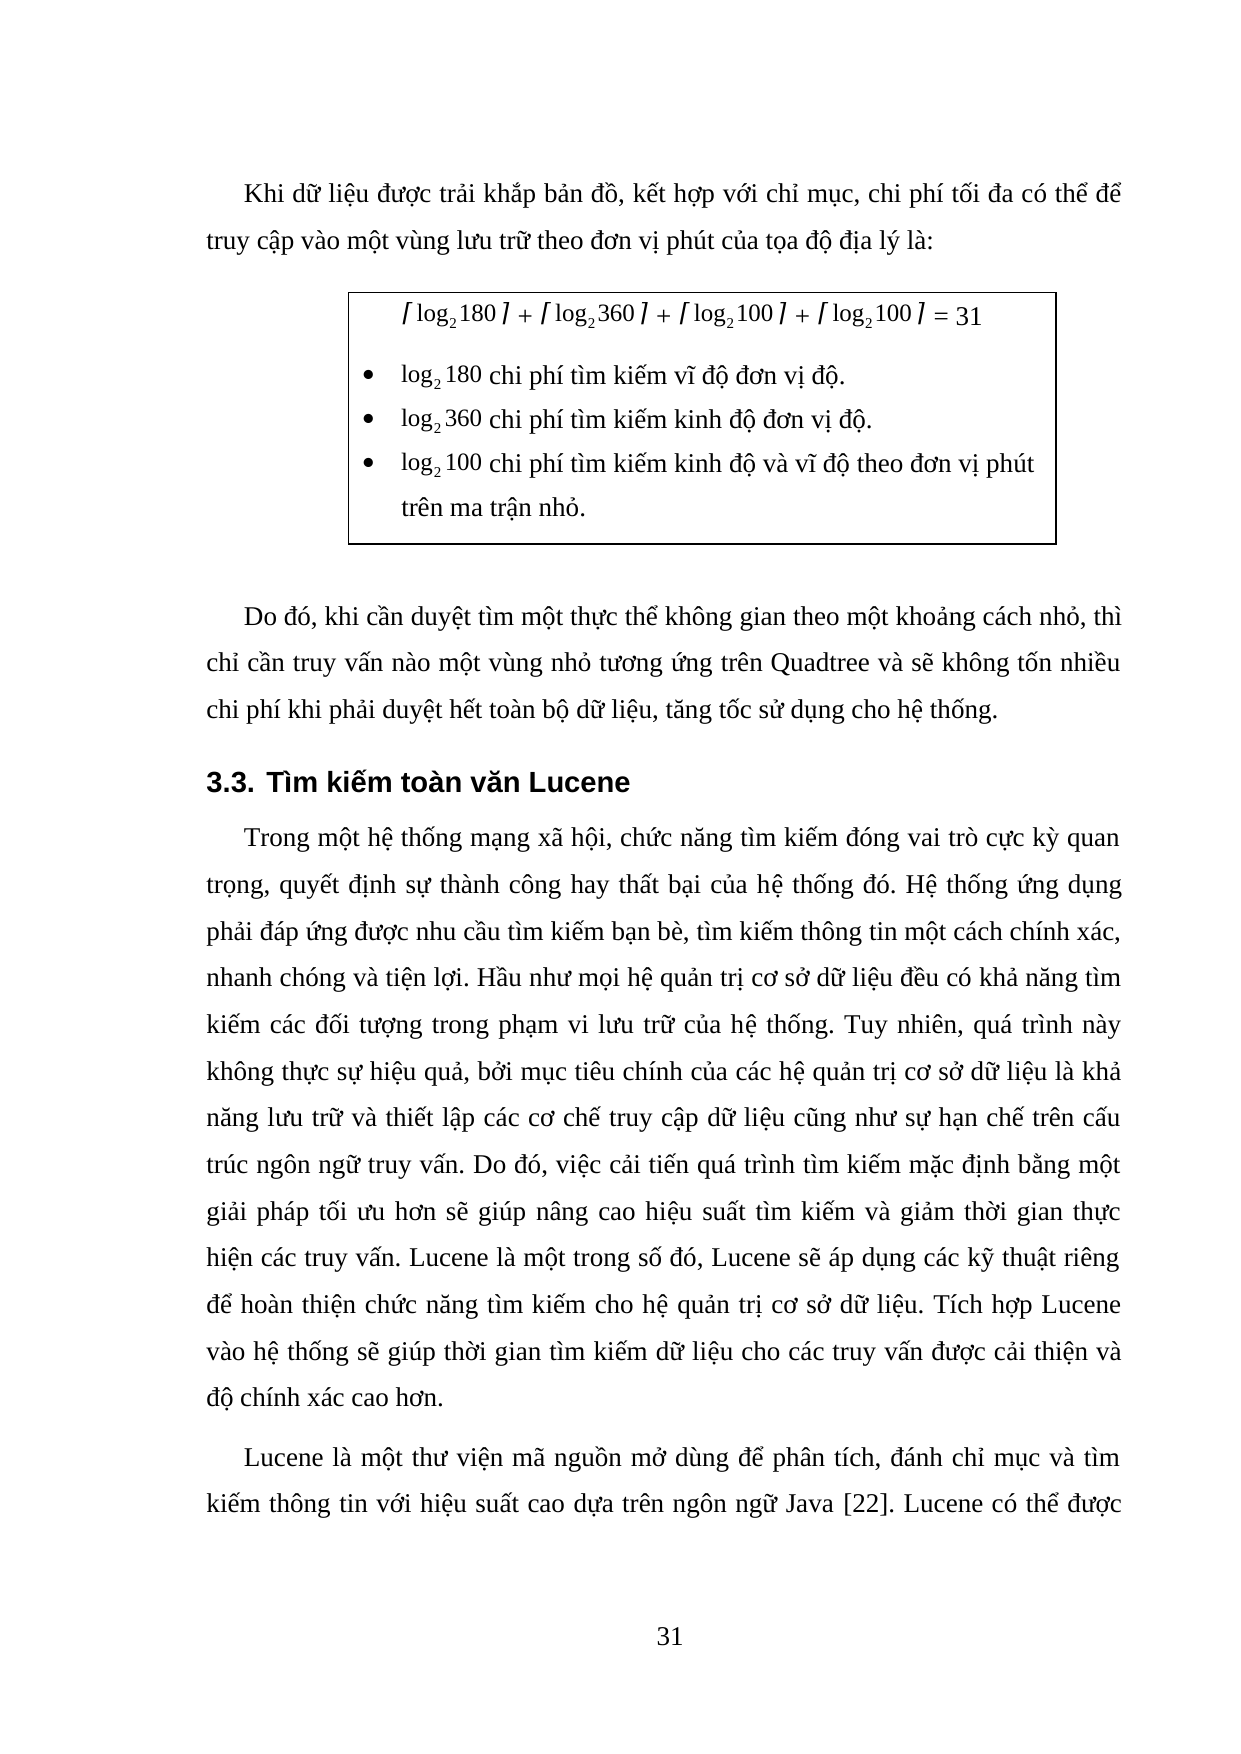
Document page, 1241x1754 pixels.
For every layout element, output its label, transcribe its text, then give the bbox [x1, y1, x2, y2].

text Trong một hệ thống mạng xã hội, chức năng tìm kiếm đóng vai trò cực kỳ quan trọng, quyết định sự thành công hay thất bại của hệ thống đó. Hệ thống ứng dụng phải đáp ứng được nhu cầu tìm kiếm bạn bè, tìm kiếm thông tin một cách chính xác, nhanh chóng và tiện lợi. Hầu như mọi hệ quản trị cơ sở dữ liệu đều có khả năng tìm kiếm các đối tượng trong phạm vi lưu trữ của hệ thống. Tuy nhiên, quá trình này không thực sự hiệu quả, bởi mục tiêu chính của các hệ quản trị cơ sở dữ liệu là khả năng lưu trữ và thiết lập các cơ chế truy cập dữ liệu cũng như sự hạn chế trên cấu trúc ngôn ngữ truy vấn. Do đó, việc cải tiến quá trình tìm kiếm mặc định bằng một giải pháp tối ưu hơn sẽ giúp nâng cao hiệu suất tìm kiếm và giảm thời gian thực hiện các truy vấn. Lucene là một trong số đó, Lucene sẽ áp dụng các kỹ thuật riêng để hoàn thiện chức năng tìm kiếm cho hệ quản trị cơ sở dữ liệu. Tích hợp Lucene vào hệ thống sẽ giúp thời gian tìm kiếm dữ liệu cho các truy vấn được cải thiện và độ chính xác cao hơn. [206, 821, 1122, 1413]
subtitle Tìm kiếm toàn văn Lucene [206, 765, 1122, 798]
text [206, 1441, 1122, 1518]
text Khi dữ liệu được trải khắp bản đồ, kết hợp với chỉ mục, chi phí tối đa có thể để truy cập vào một vùng lưu trữ theo đơn vị phút của tọa độ địa lý là: [206, 177, 1122, 255]
text Do đó, khi cần duyệt tìm một thực thể không gian theo một khoảng cách nhỏ, thì chỉ cần truy vấn nào một vùng nhỏ tương ứng trên Quadtree và sẽ không tốn nhiều chi phí khi phải duyệt hết toàn bộ dữ liệu, tăng tốc sử dụng cho hệ thống. [206, 283, 1122, 724]
